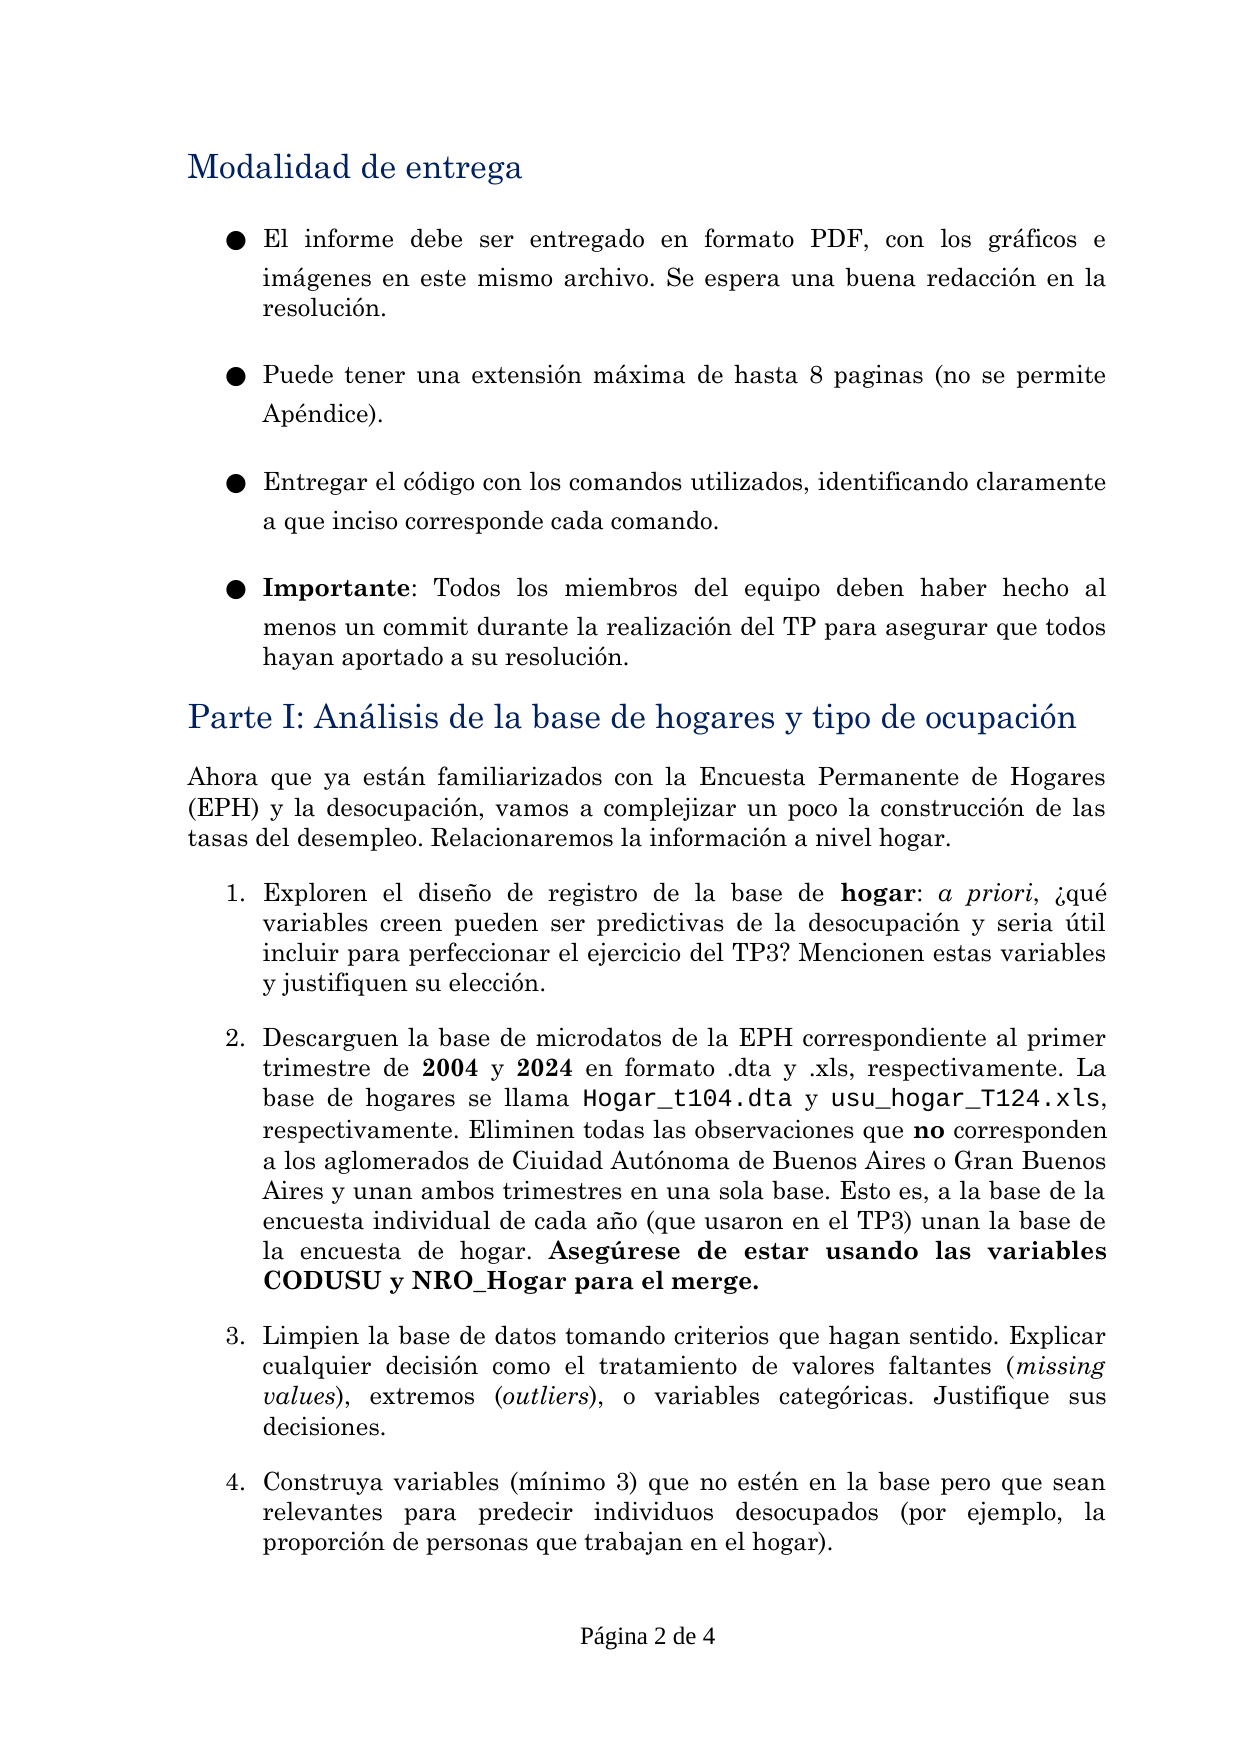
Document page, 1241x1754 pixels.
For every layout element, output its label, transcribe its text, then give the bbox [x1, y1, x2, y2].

list Construya variables (mínimo 3) que no estén en la base pero que sean relevantes para predecir individuos desocupados (por ejemplo, la proporción de personas que trabajan en el hogar). [225, 1465, 1107, 1556]
list Puede tener una extensión máxima de hasta 8 paginas (no se permite Apéndice). [225, 347, 1107, 428]
list Importante: Todos los miembros del equipo deben haber hecho al menos un commit durante la realización del TP para asegurar que todos hayan aportado a su resolución. [225, 559, 1107, 671]
list El informe debe ser entregado en formato PDF, con los gráficos e imágenes en este mismo archivo. Se espera una buena redacción en la resolución. [225, 210, 1107, 322]
subtitle Modalidad de entrega [187, 145, 1107, 185]
list Limpien la base de datos tomando criterios que hagan sentido. Explicar cualquier decisión como el tratamiento de valores faltantes (missing values), extremos (outliers), o variables categóricas. Justifique sus decisiones. [225, 1320, 1107, 1440]
list Entregar el código con los comandos utilizados, identificando claramente a que inciso corresponde cada comando. [225, 453, 1107, 534]
list Exploren el diseño de registro de la base de hogar: a priori, ¿qué variables creen pueden ser predictivas de la desocupación y seria útil incluir para perfeccionar el ejercicio del TP3? Mencionen estas variables y justifiquen su elección. [225, 876, 1107, 997]
subtitle Parte I: Análisis de la base de hogares y tipo de ocupación [187, 696, 1107, 736]
list Descarguen la base de microdatos de la EPH correspondiente al primer trimestre de 2004 y 2024 en formato .dta y .xls, respectivamente. La base de hogares se llama Hogar_t104.dta y usu_hogar_T124.xls, respectivamente. Eliminen todas las observaciones que no corresponden a los aglomerados de Ciuidad Autónoma de Buenos Aires o Gran Buenos Aires y unan ambos trimestres en una sola base. Esto es, a la base de la encuesta individual de cada año (que usaron en el TP3) unan la base de la encuesta de hogar. Asegúrese de estar usando las variables CODUSU y NRO_Hogar para el merge. [225, 1022, 1107, 1295]
text Ahora que ya están familiarizados con la Encuesta Permanente de Hogares (EPH) y la desocupación, vamos a complejizar un poco la construcción de las tasas del desempleo. Relacionaremos la información a nivel hogar. [187, 761, 1107, 851]
